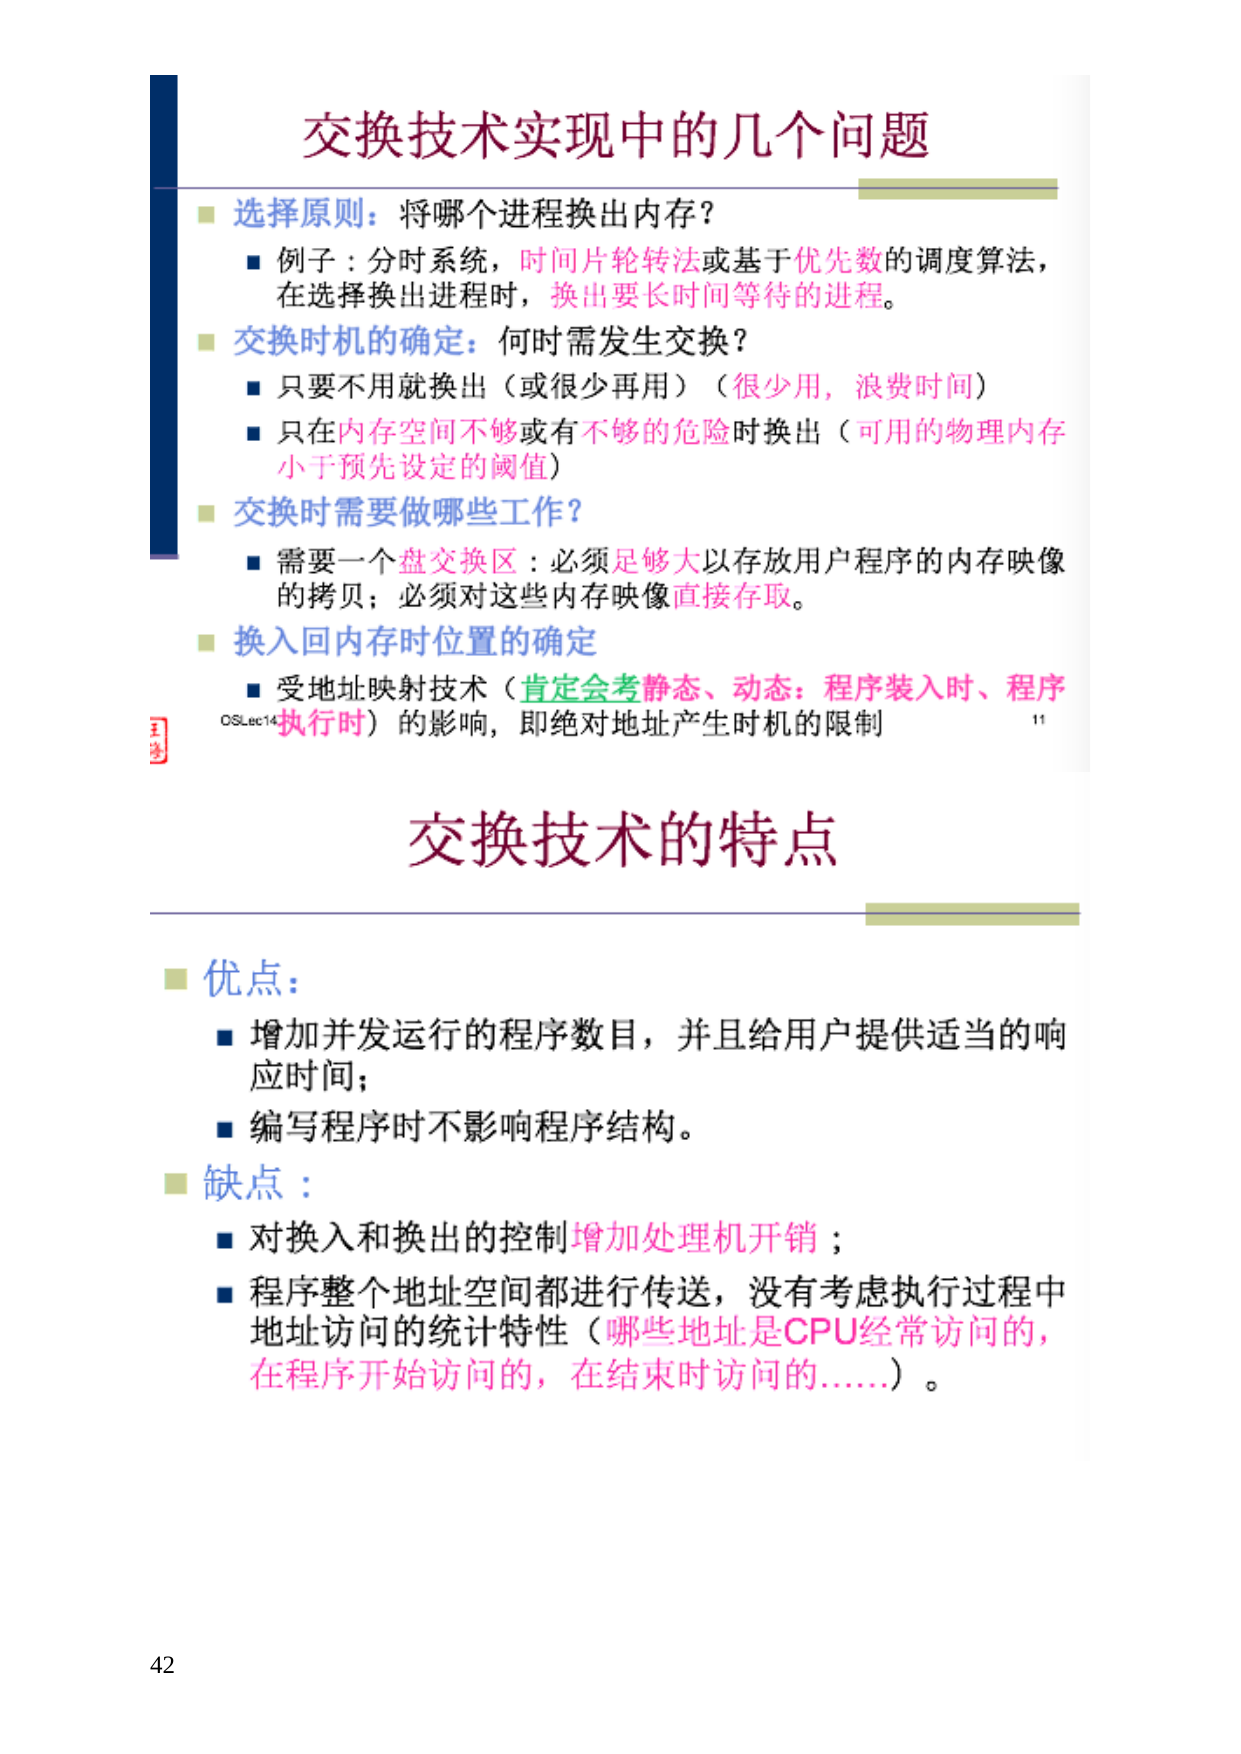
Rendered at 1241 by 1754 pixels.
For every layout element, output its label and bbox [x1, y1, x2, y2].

picture [150, 75, 1091, 1461]
